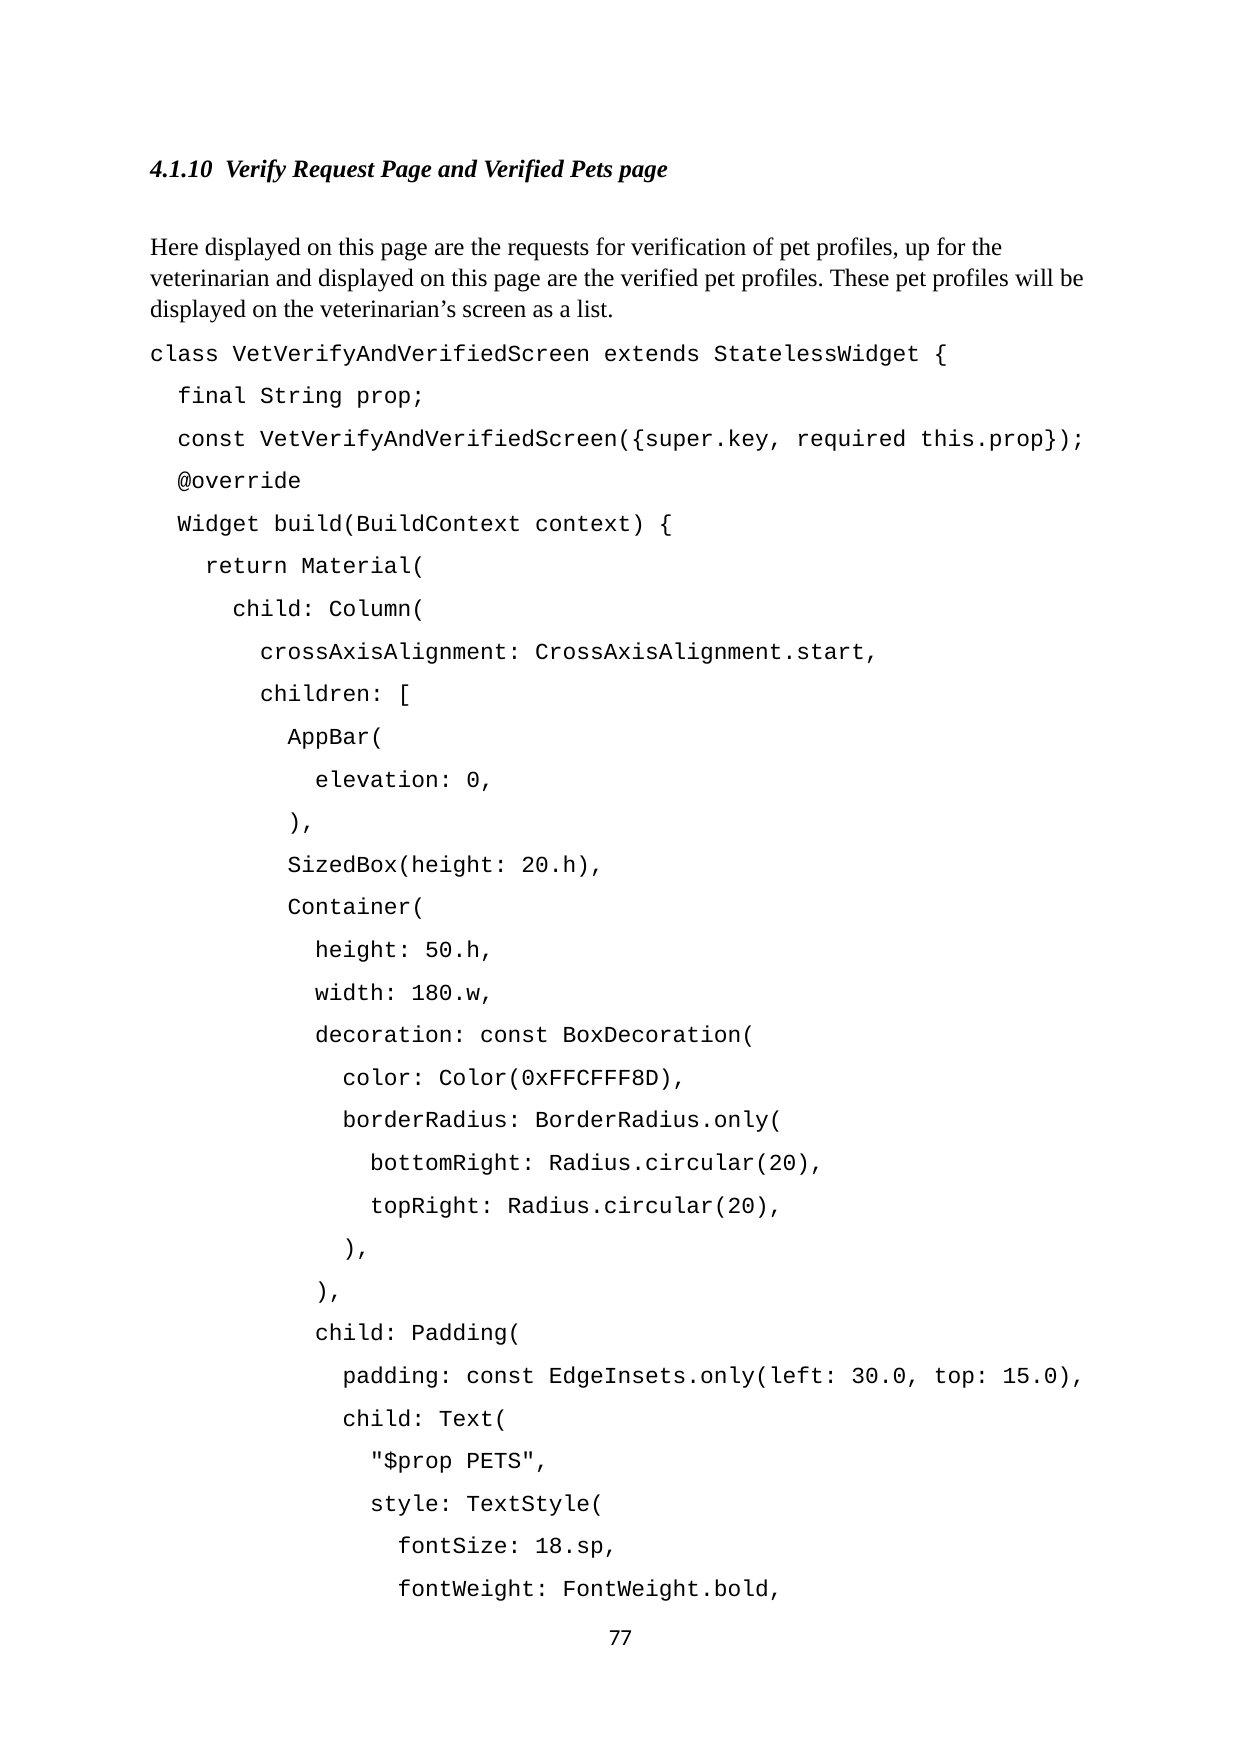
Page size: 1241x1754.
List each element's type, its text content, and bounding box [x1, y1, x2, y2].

text borderRadius: BorderRadius.only( [150, 1109, 1090, 1135]
text return Material( [150, 555, 1090, 581]
text fontWeight: FontWeight.bold, [150, 1577, 1090, 1603]
text width: 180.w, [150, 981, 1090, 1007]
text topRight: Radius.circular(20), [150, 1194, 1090, 1220]
text bottomRight: Radius.circular(20), [150, 1151, 1090, 1177]
text @override [150, 470, 1090, 496]
text Container( [150, 896, 1090, 922]
text ), [150, 811, 1090, 836]
text final String prop; [150, 384, 1090, 410]
text color: Color(0xFFCFFF8D), [150, 1066, 1090, 1092]
text const VetVerifyAndVerifiedScreen({super.key, required this.prop}); [150, 427, 1090, 453]
text Widget build(BuildContext context) { [150, 512, 1090, 538]
text elevation: 0, [150, 768, 1090, 794]
text SizedBox(height: 20.h), [150, 853, 1090, 879]
text children: [ [150, 683, 1090, 709]
text Here displayed on this page are the requests for verification of pet profiles, up for the veterinarian and displayed on this page are the verified pet profiles. These pet profiles will be displayed on the veterinarian’s screen as a list. [150, 232, 1090, 323]
text child: Text( [150, 1407, 1090, 1433]
text ), [150, 1237, 1090, 1262]
text style: TextStyle( [150, 1492, 1090, 1518]
text padding: const EdgeInsets.only(left: 30.0, top: 15.0), [150, 1364, 1090, 1390]
text decoration: const BoxDecoration( [150, 1023, 1090, 1049]
text fontSize: 18.sp, [150, 1535, 1090, 1561]
text ), [150, 1279, 1090, 1305]
text AppBar( [150, 725, 1090, 751]
text "$prop PETS", [150, 1449, 1090, 1476]
subtitle 4.1.10 Verify Request Page and Verified Pets page [150, 154, 1090, 183]
text child: Padding( [150, 1322, 1090, 1348]
text class VetVerifyAndVerifiedScreen extends StatelessWidget { [150, 342, 1090, 368]
text child: Column( [150, 597, 1090, 623]
text crossAxisAlignment: CrossAxisAlignment.start, [150, 640, 1090, 666]
text height: 50.h, [150, 938, 1090, 964]
